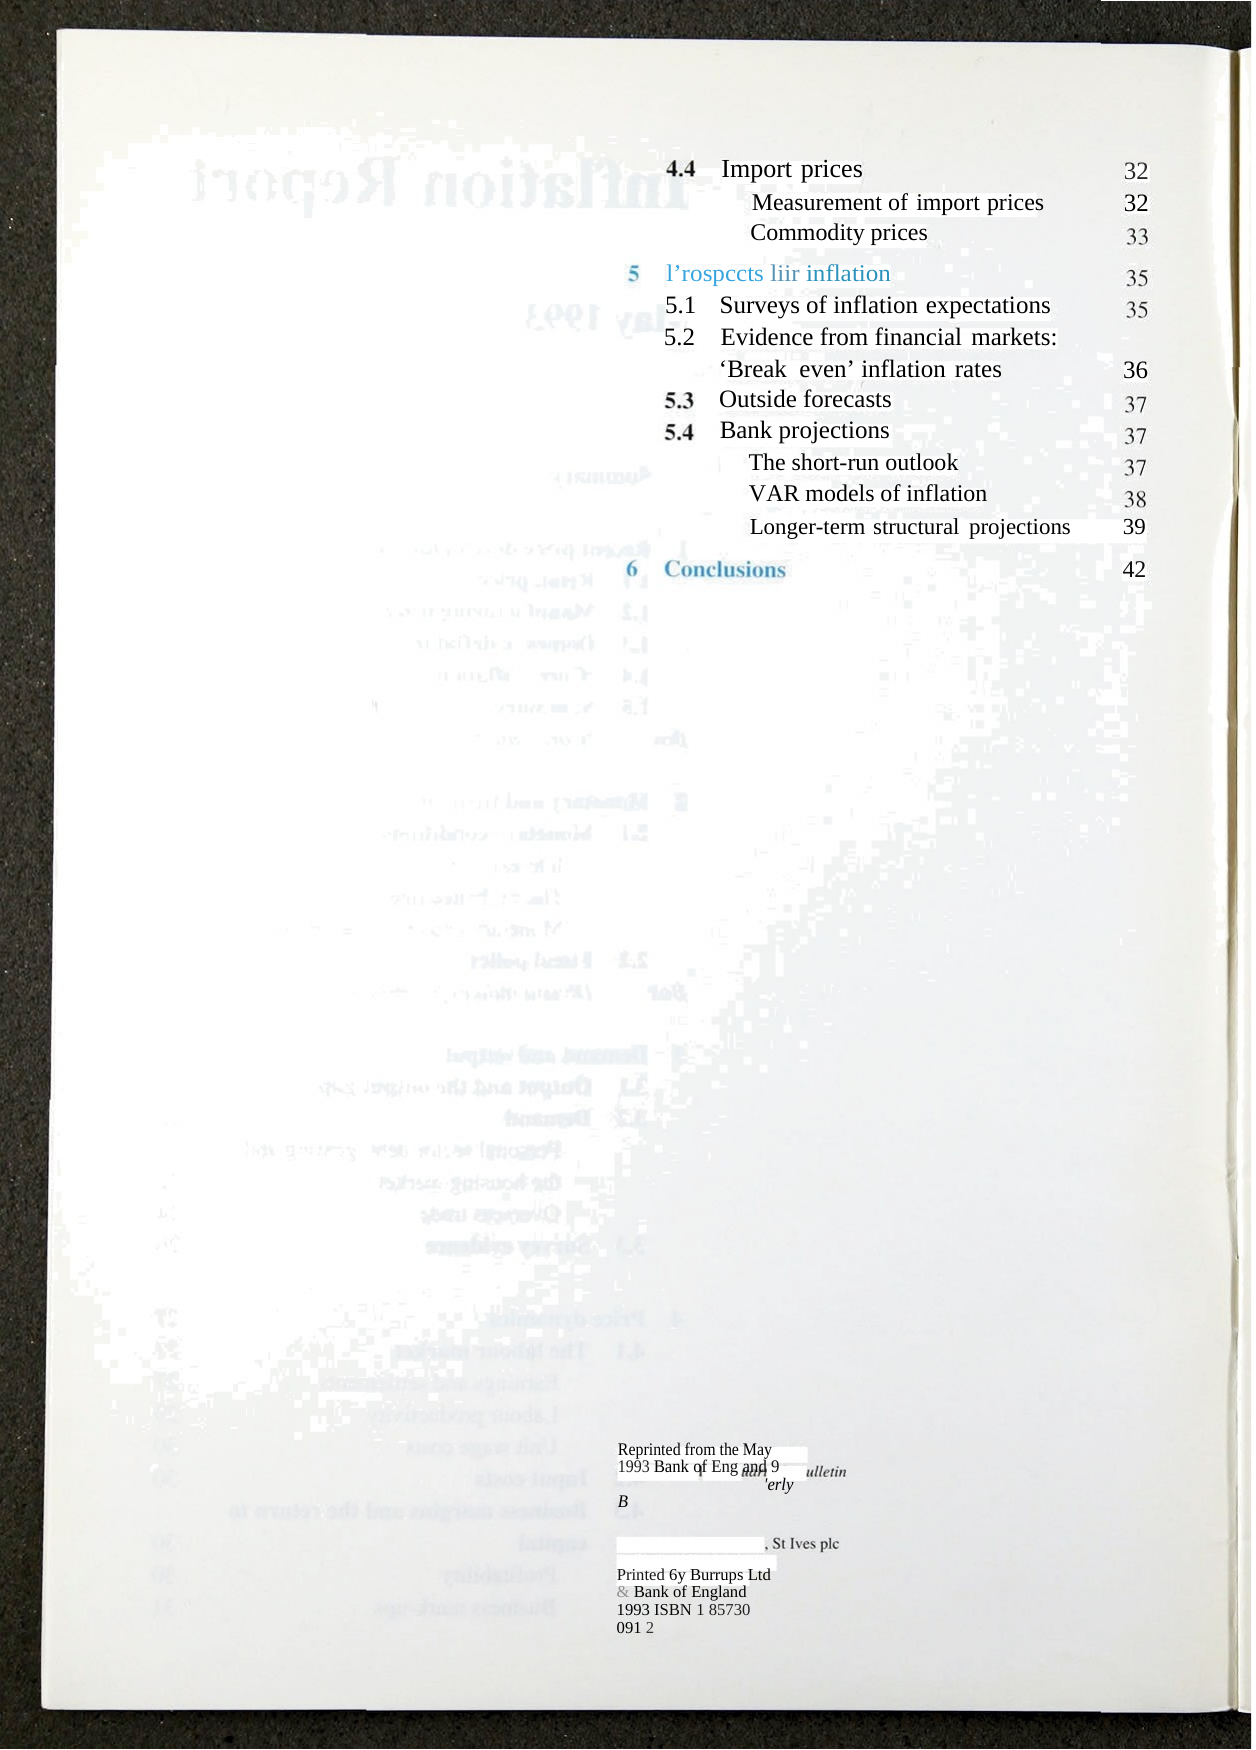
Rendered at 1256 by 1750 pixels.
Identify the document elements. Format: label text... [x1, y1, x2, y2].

list Evidence from financial markets: [664, 322, 1159, 351]
text Outside forecasts Bank projections [719, 384, 943, 444]
subtitle Surveys of inflation expectations [665, 290, 1159, 319]
text Printed 6y Burrups Ltd & Bank of England 1993 ISBN 1 85730 091 2 [616, 1566, 777, 1637]
text Reprinted from the May 1993 Bank of Eng and 9 'erly B [618, 1441, 807, 1512]
text ‘Break even’ inflation rates 36 [719, 354, 1159, 384]
text The short-run outlook VAR models of inflation [748, 448, 990, 507]
text Measurement of import prices 32 [752, 187, 1159, 217]
text Longer-term structural projections 39 [749, 513, 1159, 539]
text 42 [177, 555, 1146, 582]
picture [0, 0, 1252, 1749]
subtitle Import prices 32 [721, 153, 1159, 185]
text l’rospccts liir inflation [666, 259, 1159, 287]
text Commodity prices [750, 218, 1159, 245]
